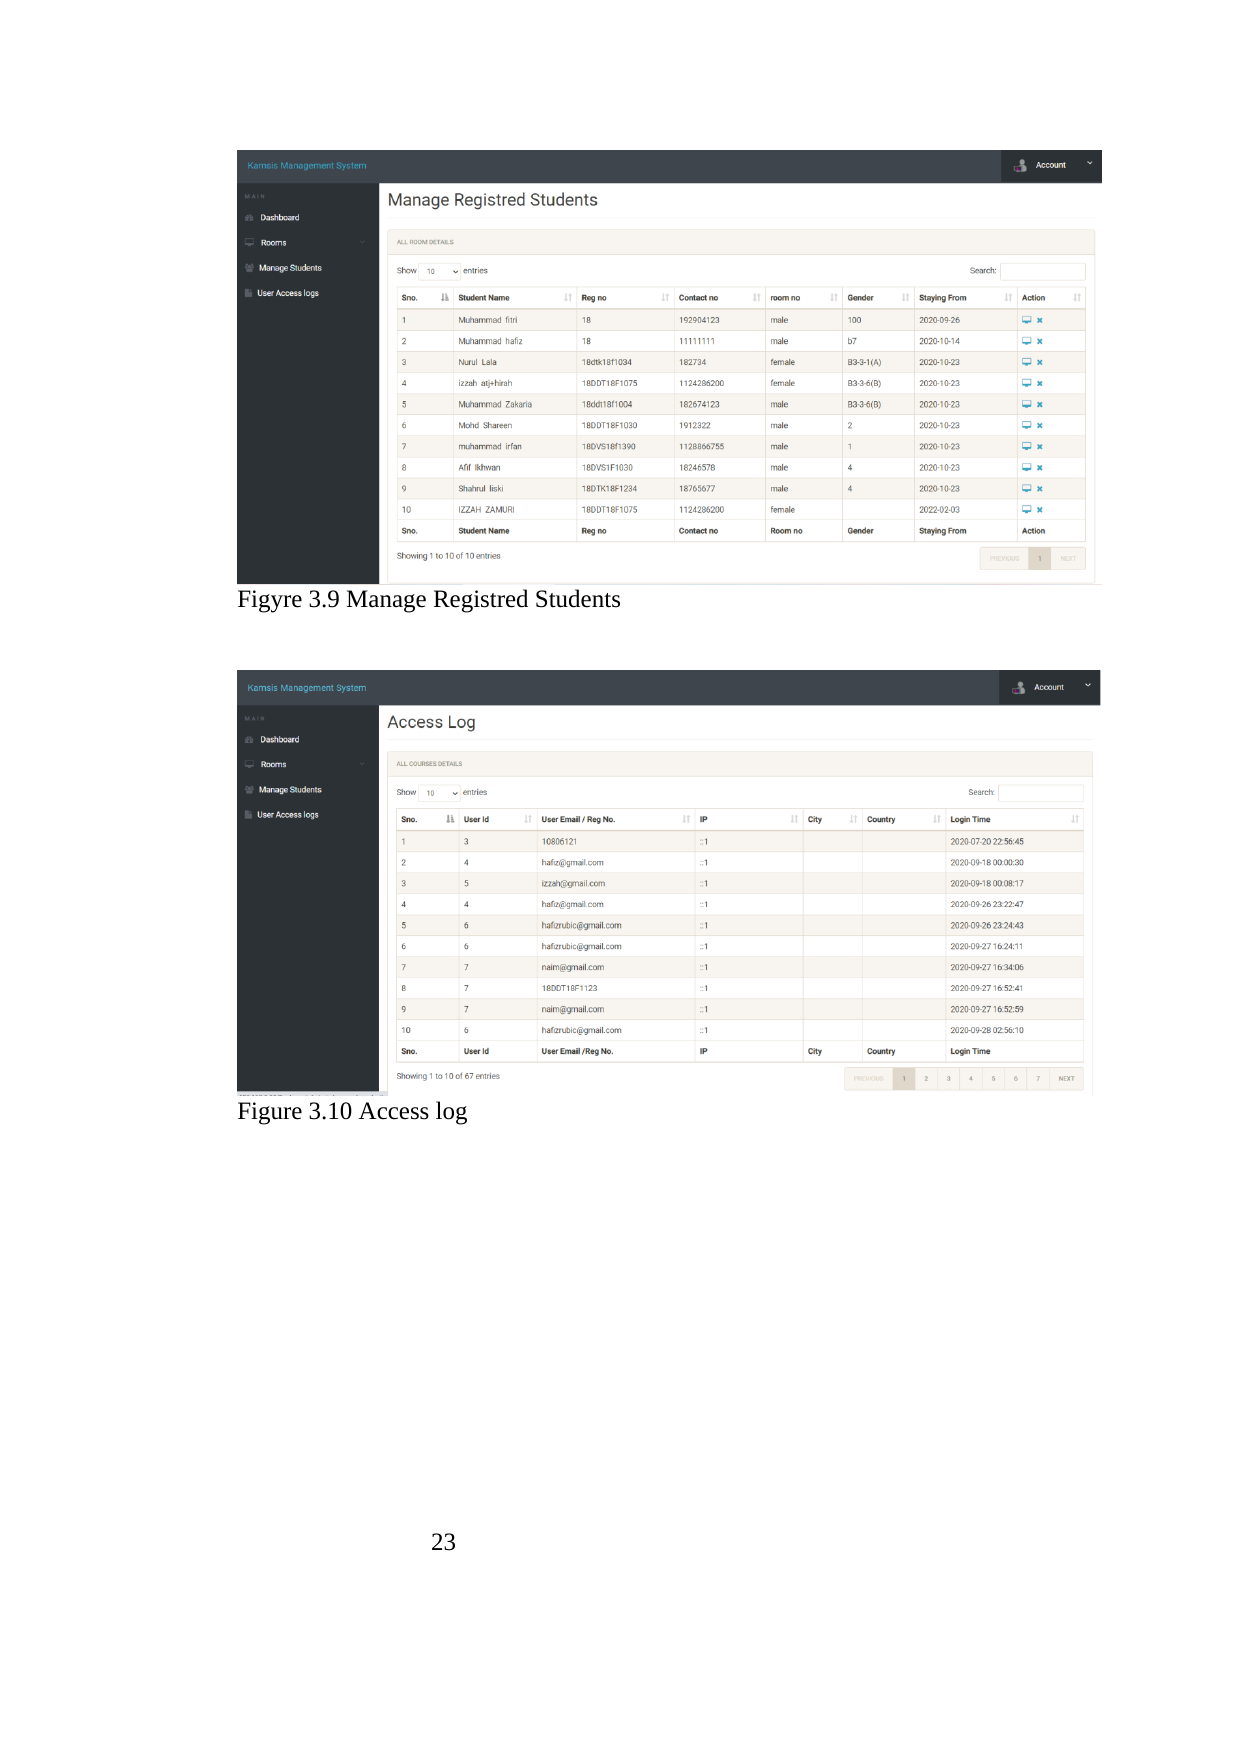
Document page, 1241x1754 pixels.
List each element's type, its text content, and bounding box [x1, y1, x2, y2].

text Figure 3.10 Access log [237, 1096, 1090, 1125]
picture [237, 150, 1102, 585]
picture [237, 670, 1101, 1096]
text Figyre 3.9 Manage Registred Students [237, 585, 1090, 613]
text 23 [237, 1527, 1090, 1556]
